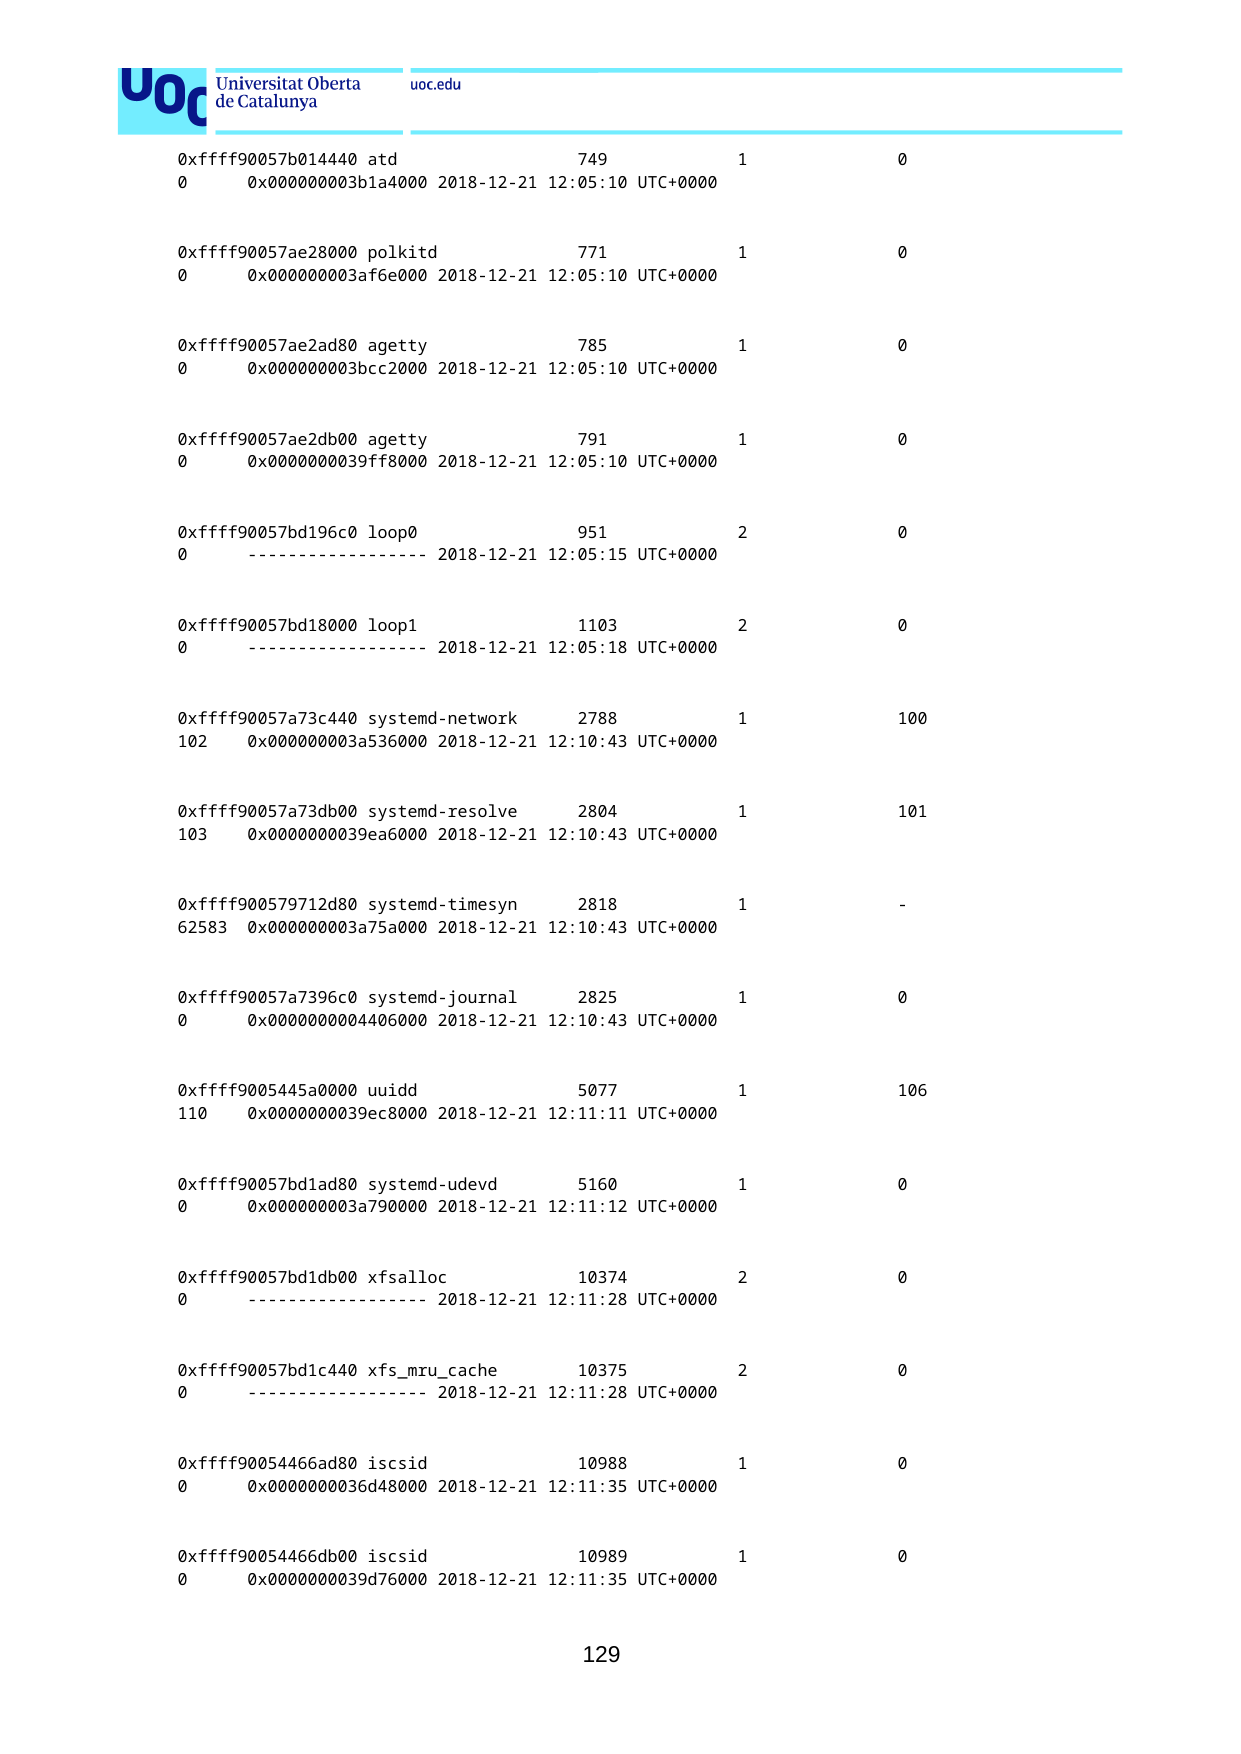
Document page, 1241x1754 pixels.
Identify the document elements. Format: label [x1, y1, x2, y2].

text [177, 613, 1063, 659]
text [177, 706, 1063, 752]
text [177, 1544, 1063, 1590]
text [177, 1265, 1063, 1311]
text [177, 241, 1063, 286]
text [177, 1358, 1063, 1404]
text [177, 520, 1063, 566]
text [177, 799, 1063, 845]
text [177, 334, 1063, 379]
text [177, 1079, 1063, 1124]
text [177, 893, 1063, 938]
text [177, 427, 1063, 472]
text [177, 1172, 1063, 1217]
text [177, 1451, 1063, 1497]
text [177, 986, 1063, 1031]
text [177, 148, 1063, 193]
picture [117, 68, 1123, 138]
